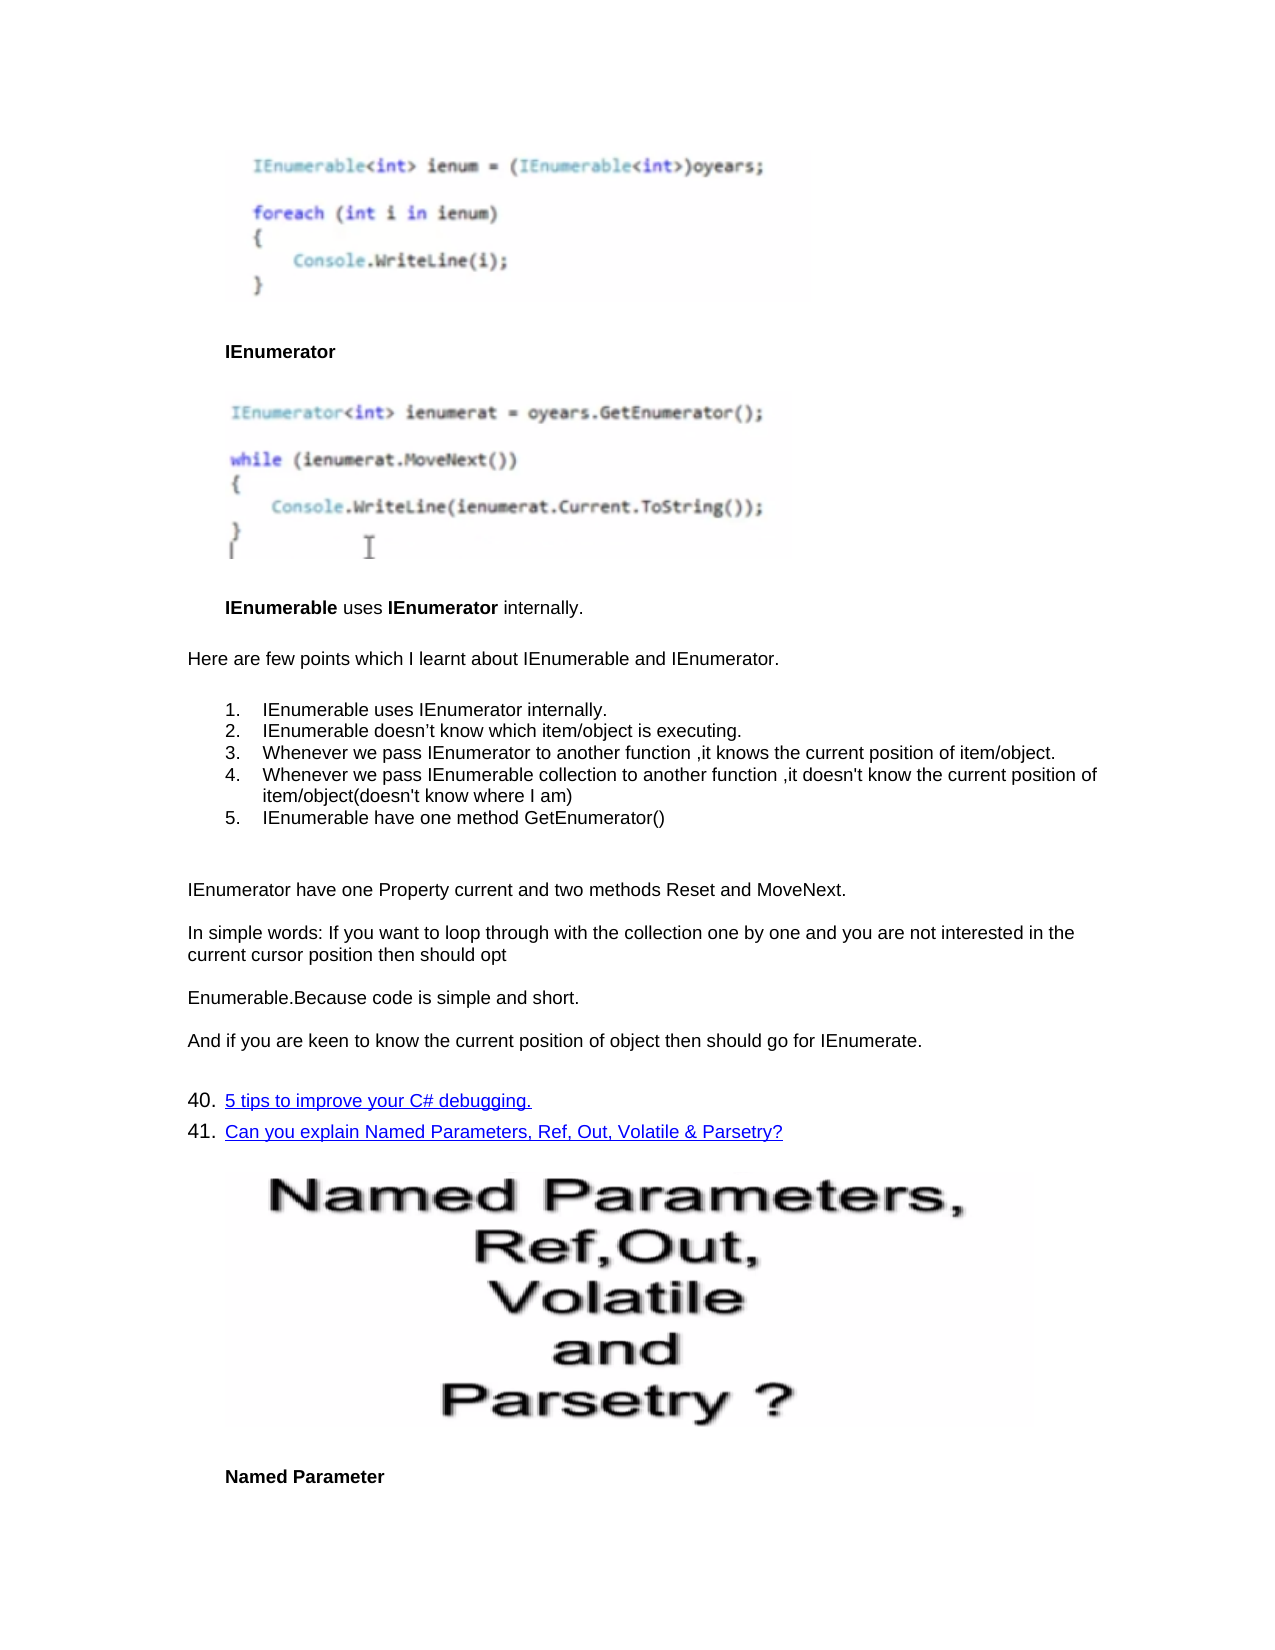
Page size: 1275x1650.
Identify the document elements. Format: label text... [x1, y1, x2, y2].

text In simple words: If you want to loop through with the collection one by one and you are not interested in the current cursor position then should opt [187, 922, 1125, 965]
text And if you are keen to know the current position of object then should go for IEnumerate. [187, 1030, 1125, 1051]
list Can you explain Named Parameters, Ref, Out, Volatile & Parsetry? [187, 1112, 1125, 1143]
picture [225, 1172, 1035, 1427]
picture [225, 150, 811, 302]
text IEnumerator [225, 331, 1125, 362]
text Enumerable.Because code is simple and short. [187, 987, 1125, 1008]
list Whenever we pass IEnumerator to another function ,it knows the current position of item/object. [225, 742, 1125, 763]
list IEnumerable have one method GetEnumerator() [225, 806, 1125, 828]
list IEnumerable doesn’t know which item/object is executing. [225, 720, 1125, 742]
text Named Parameter [225, 1456, 1125, 1487]
text IEnumerator have one Property current and two methods Reset and MoveNext. [187, 879, 1125, 900]
list 5 tips to improve your C# debugging. [187, 1080, 1125, 1112]
list IEnumerable uses IEnumerator internally. [225, 699, 1125, 720]
list Whenever we pass IEnumerable collection to another function ,it doesn't know the current position of item/object(doesn't know where I am) [225, 763, 1125, 806]
picture [225, 391, 793, 559]
text IEnumerable uses IEnumerator internally. [225, 587, 1125, 619]
text Here are few points which I learnt about IEnumerable and IEnumerator. [187, 648, 1125, 669]
